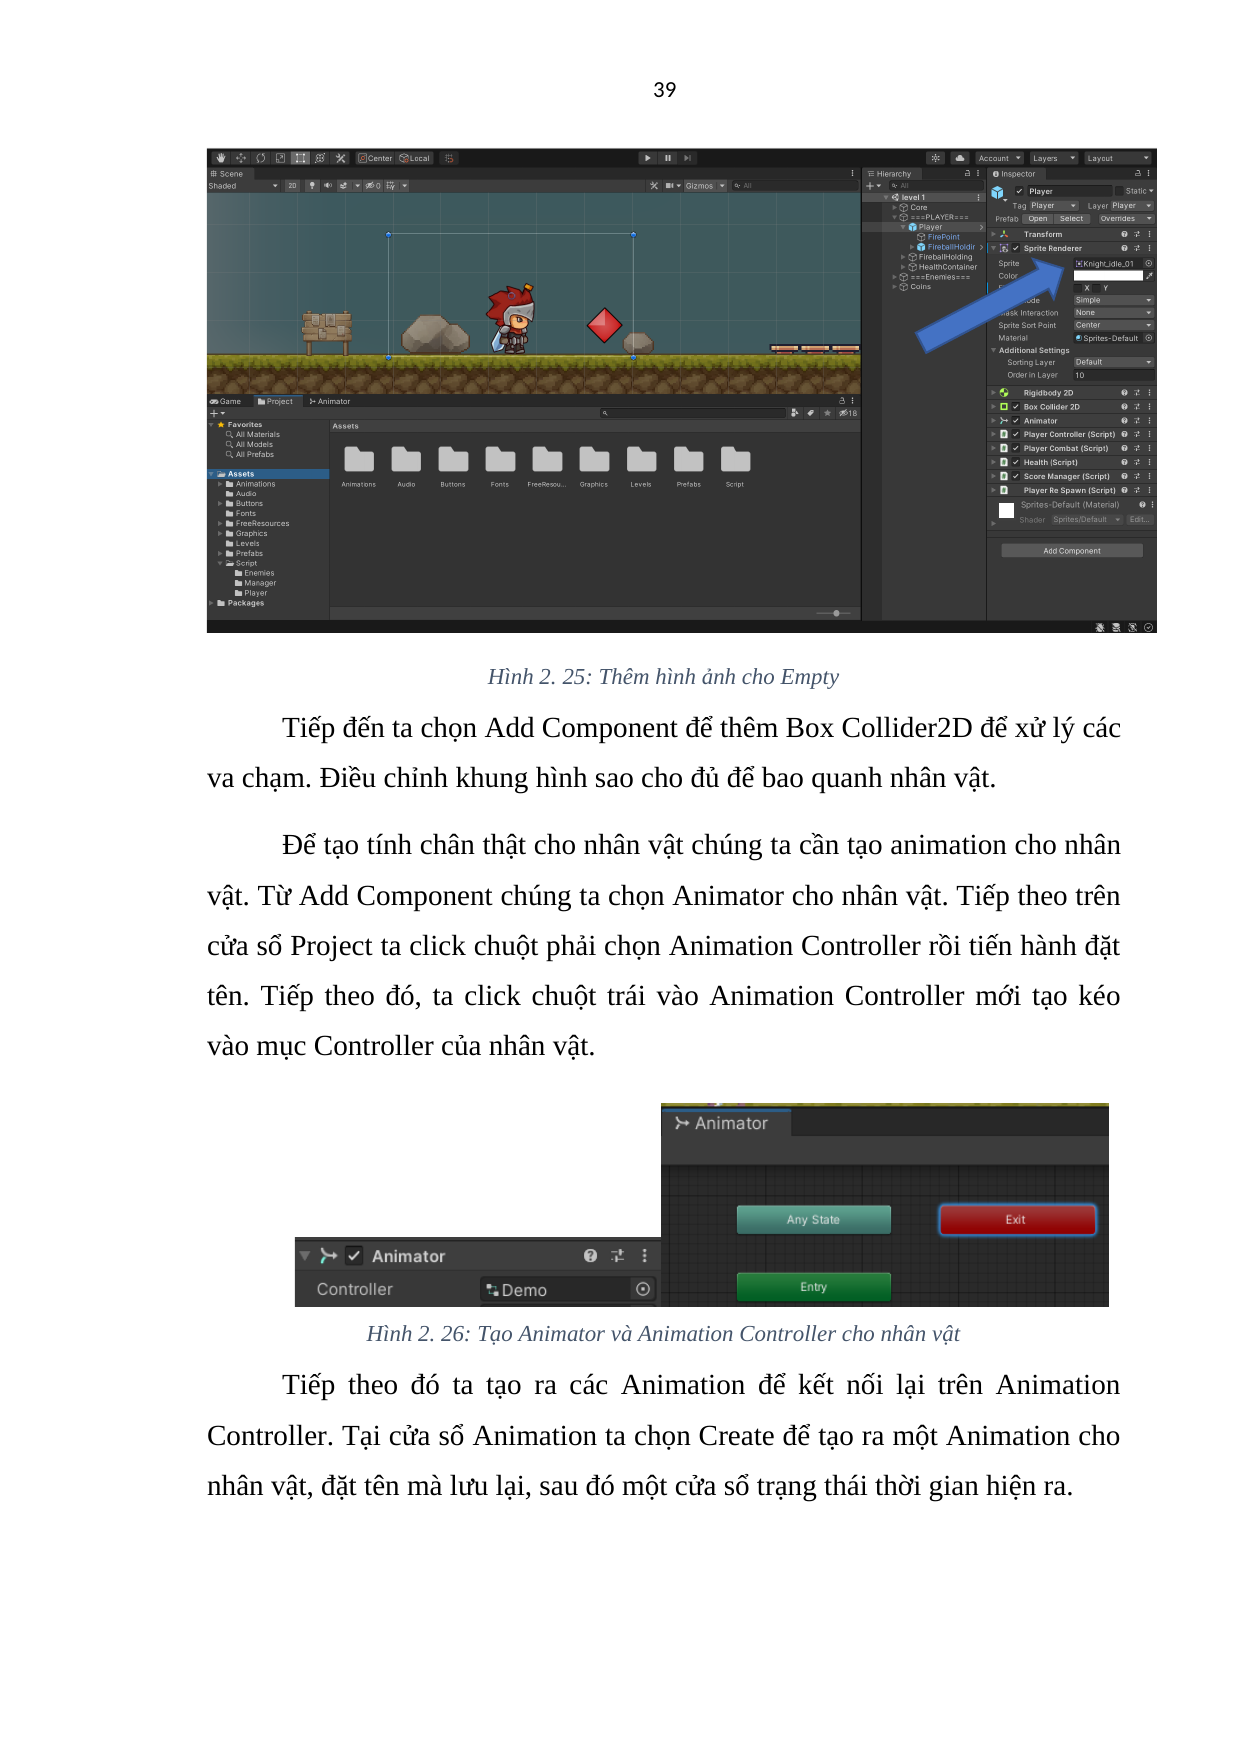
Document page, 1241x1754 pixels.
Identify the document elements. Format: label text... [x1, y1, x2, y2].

text Tiếp đến ta chọn Add Component để thêm Box Collider2D để xử lý các va chạm. Điều chỉnh khung hình sao cho đủ để bao quanh nhân vật. [207, 710, 1122, 794]
picture [294, 1103, 1109, 1307]
text Để tạo tính chân thật cho nhân vật chúng ta cần tạo animation cho nhân vật. Từ Add Component chúng ta chọn Animator cho nhân vật. Tiếp theo trên cửa sổ Project ta click chuột phải chọn Animation Controller rồi tiến hành đặt tên. Tiếp theo đó, ta click chuột trái vào Animation Controller mới tạo kéo vào mục Controller của nhân vật. [207, 827, 1122, 1062]
picture [206, 147, 1157, 633]
text Tiếp theo đó ta tạo ra các Animation để kết nối lại trên Animation Controller. Tại cửa sổ Animation ta chọn Create để tạo ra một Animation cho nhân vật, đặt tên mà lưu lại, sau đó một cửa sổ trạng thái thời gian hiện ra. [207, 1367, 1122, 1502]
